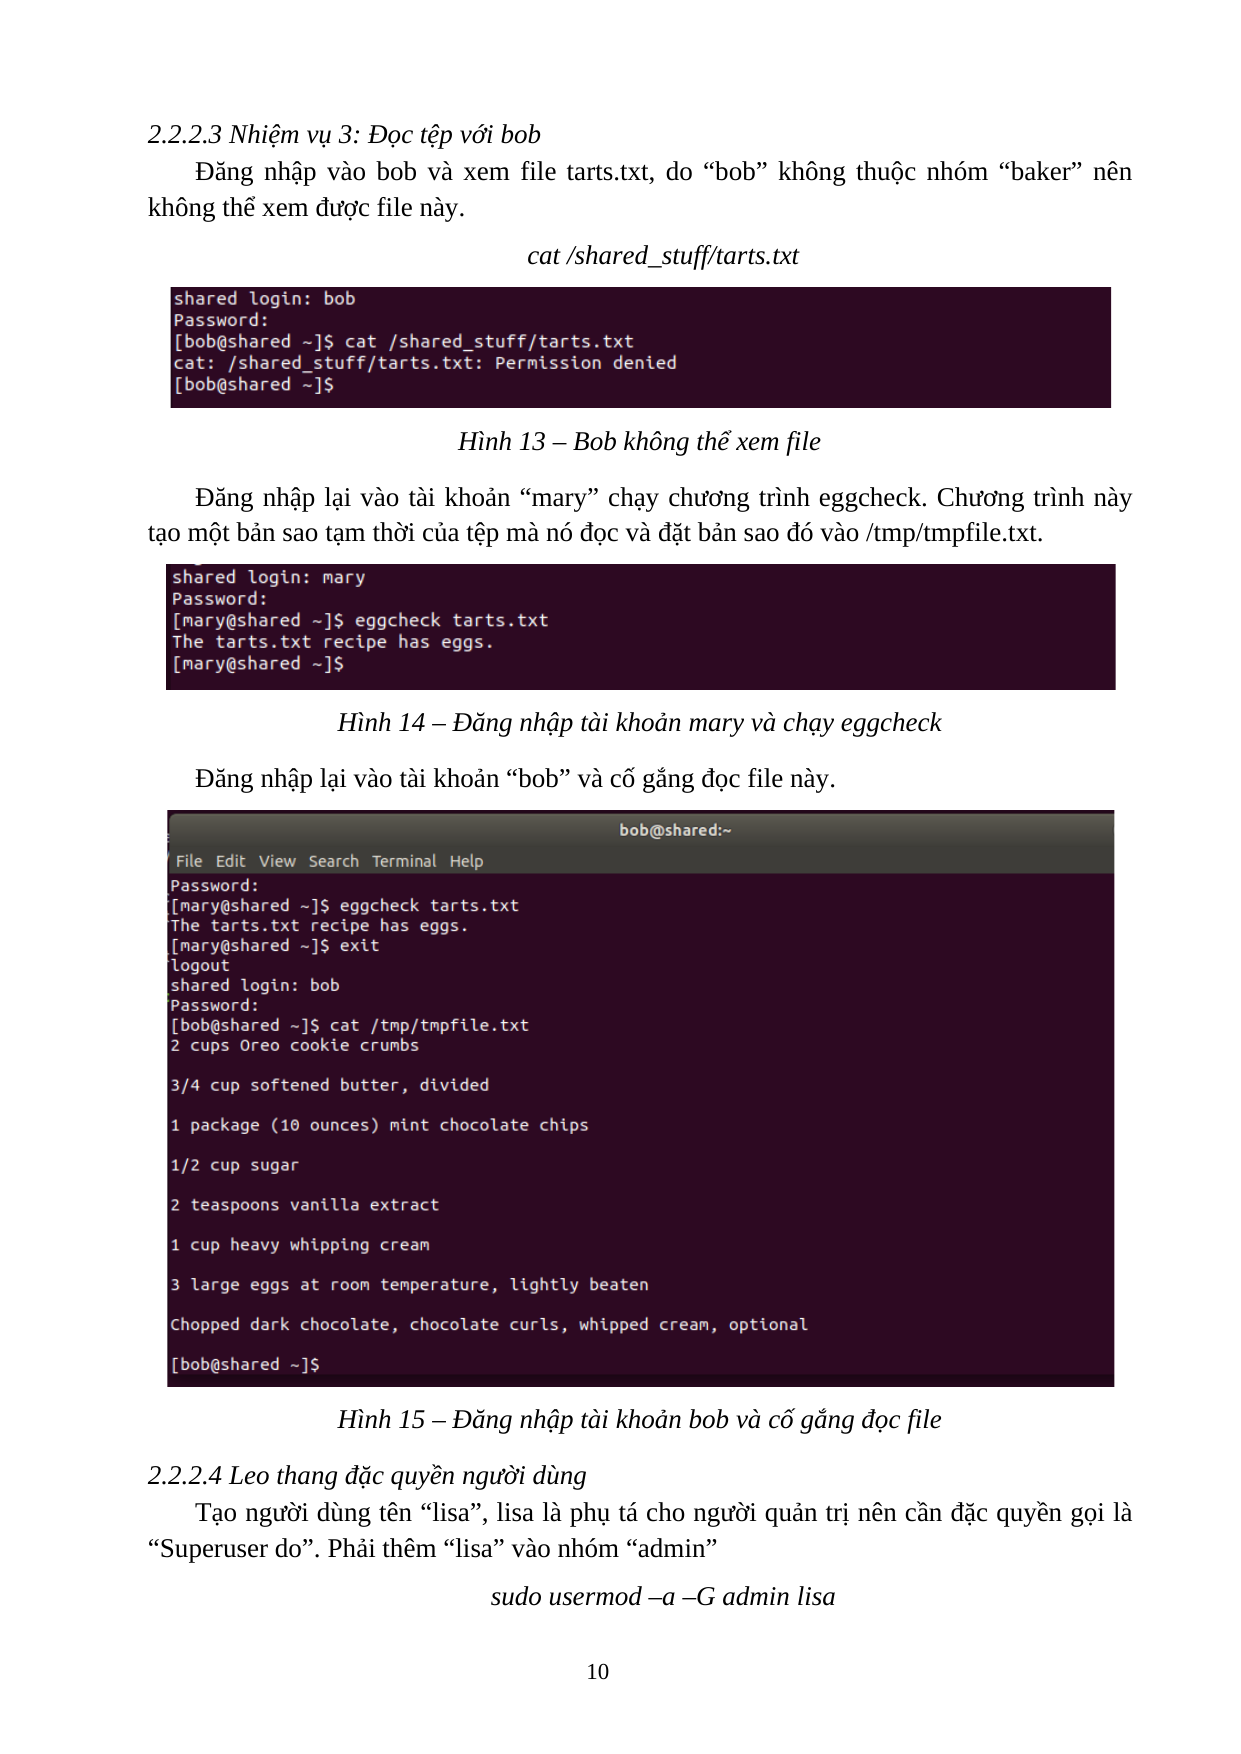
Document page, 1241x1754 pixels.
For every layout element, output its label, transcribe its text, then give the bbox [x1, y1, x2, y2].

text Đăng nhập lại vào tài khoản “bob” và cố gắng đọc file này. [148, 763, 1134, 794]
text Đăng nhập lại vào tài khoản “mary” chạy chương trình eggcheck. Chương trình này tạo một bản sao tạm thời của tệp mà nó đọc và đặt bản sao đó vào /tmp/tmpfile.txt. [148, 481, 1134, 548]
text sudo usermod –a –G admin lisa [148, 1580, 1134, 1611]
picture [167, 810, 1115, 1387]
picture [166, 564, 1116, 690]
text – Bob không thể xem file [148, 424, 1134, 456]
picture [170, 287, 1112, 408]
text Nhiệm vụ 3: Đọc tệp với bob [148, 118, 1134, 149]
text Tạo người dùng tên “lisa”, lisa là phụ tá cho người quản trị nên cần đặc quyền gọi là “Superuser do”. Phải thêm “lisa” vào nhóm “admin” [148, 1496, 1134, 1563]
text Leo thang đặc quyền người dùng [148, 1459, 1134, 1490]
text – Đăng nhập tài khoản bob và cố gắng đọc file [148, 1403, 1134, 1434]
text – Đăng nhập tài khoản mary và chạy eggcheck [148, 706, 1134, 738]
text cat /shared_stuff/tarts.txt [148, 239, 1134, 271]
text Đăng nhập vào bob và xem file tarts.txt, do “bob” không thuộc nhóm “baker” nên không thể xem được file này. [148, 155, 1134, 222]
